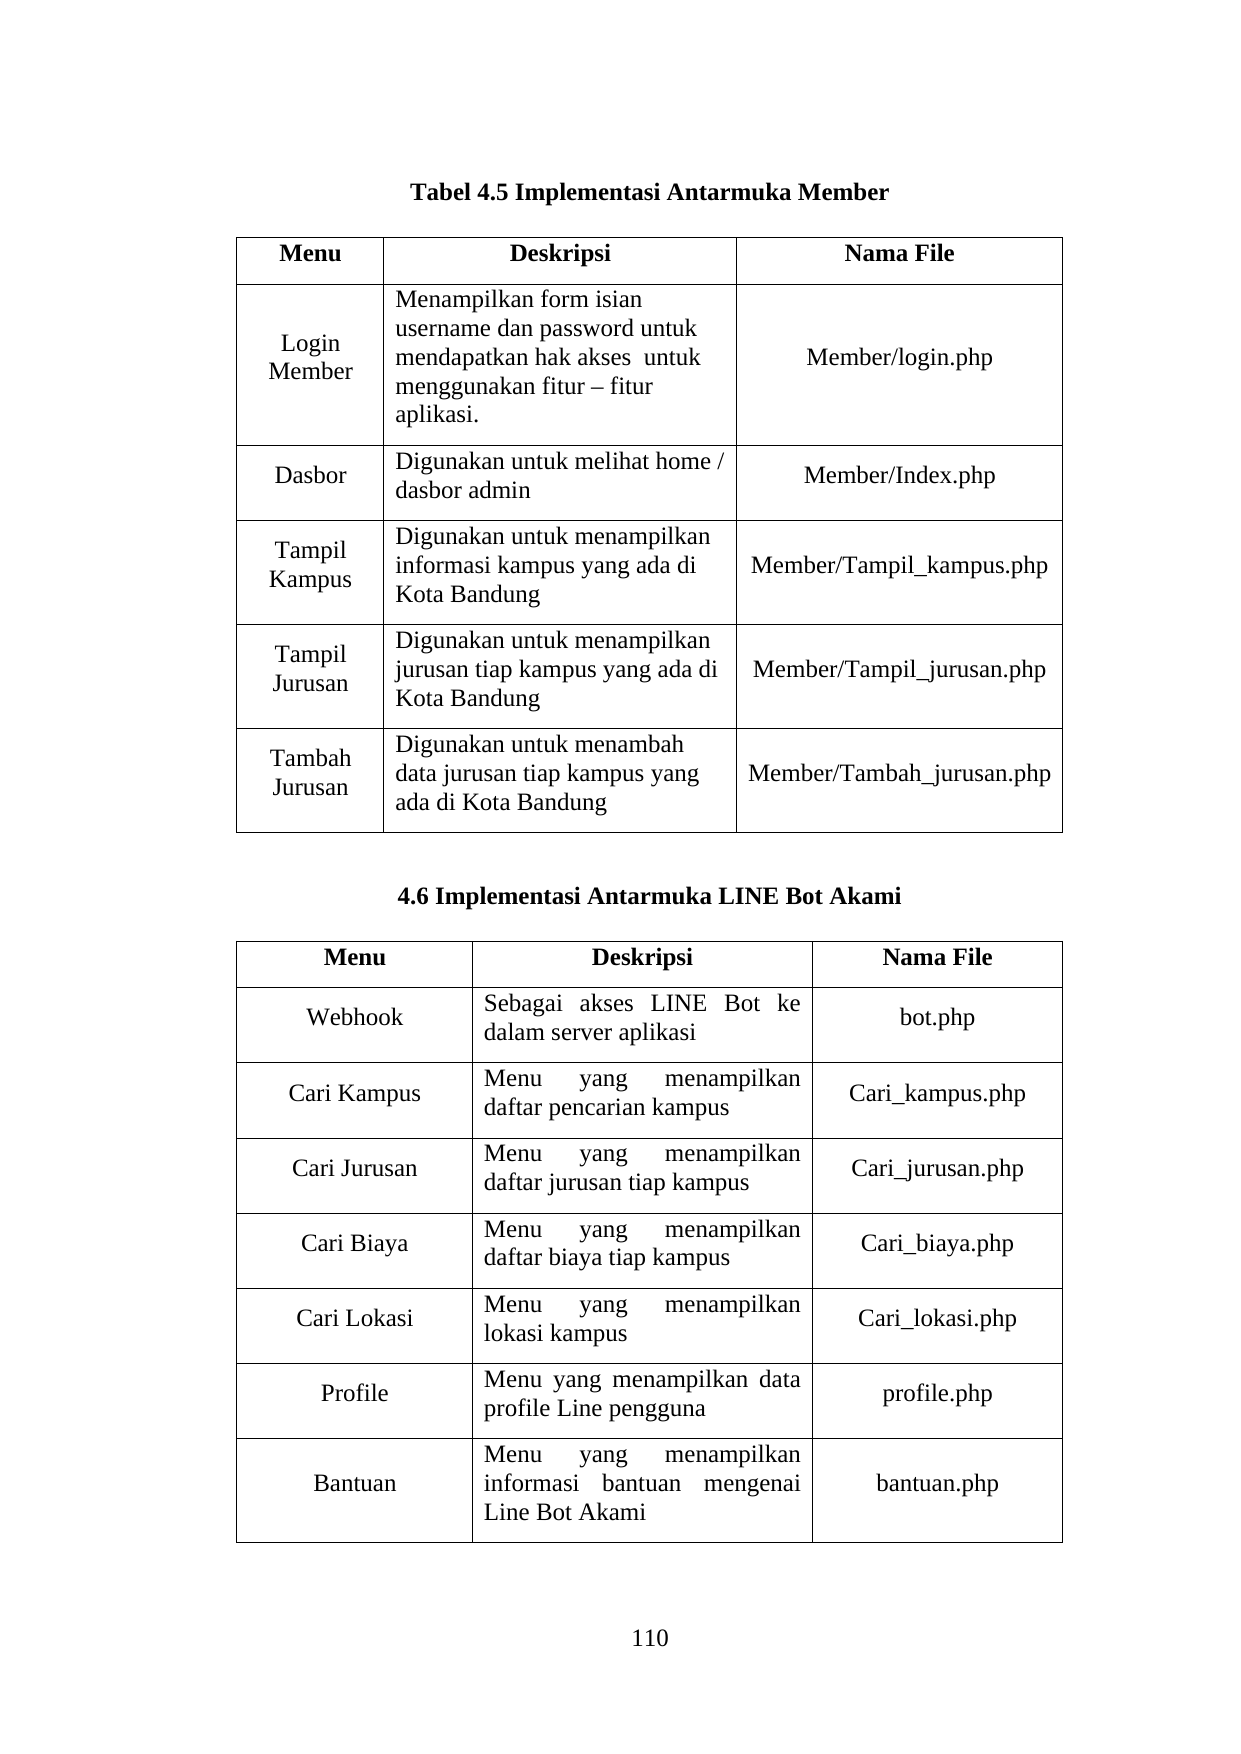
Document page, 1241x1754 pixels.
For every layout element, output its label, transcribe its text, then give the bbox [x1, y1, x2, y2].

table_cell Cari Jurusan [237, 1139, 472, 1213]
table_cell profile.php [813, 1364, 1062, 1438]
table_header Nama File [737, 238, 1062, 283]
table_cell Member/Index.php [737, 446, 1062, 520]
table_cell Menu yang menampilkan daftar biaya tiap kampus [473, 1214, 812, 1288]
table_header Nama File [813, 942, 1062, 987]
table_cell Menu yang menampilkan daftar pencarian kampus [473, 1063, 812, 1137]
table_cell Cari_lokasi.php [813, 1289, 1062, 1363]
table_cell Member/login.php [737, 285, 1062, 445]
table_cell Menu yang menampilkan daftar jurusan tiap kampus [473, 1139, 812, 1213]
table_cell Login Member [237, 285, 383, 445]
table_cell Member/Tampil_kampus.php [737, 521, 1062, 624]
table_cell Digunakan untuk melihat home / dasbor admin [384, 446, 736, 520]
table_cell Cari_kampus.php [813, 1063, 1062, 1137]
table_cell Digunakan untuk menampilkan jurusan tiap kampus yang ada di Kota Bandung [384, 625, 736, 728]
table_cell Cari Lokasi [237, 1289, 472, 1363]
table_cell Profile [237, 1364, 472, 1438]
table_cell Webhook [237, 988, 472, 1062]
table_cell Menu yang menampilkan lokasi kampus [473, 1289, 812, 1363]
table_cell bot.php [813, 988, 1062, 1062]
table_cell Tambah Jurusan [237, 729, 383, 832]
table_header Deskripsi [384, 238, 736, 283]
table_cell Cari_jurusan.php [813, 1139, 1062, 1213]
table_cell bantuan.php [813, 1439, 1062, 1542]
table_cell Menu yang menampilkan informasi bantuan mengenai Line Bot Akami [473, 1439, 812, 1542]
table_header Menu [237, 942, 472, 987]
text 4.6 Implementasi Antarmuka LINE Bot Akami [236, 881, 1063, 909]
table_cell Bantuan [237, 1439, 472, 1542]
table_header Menu [237, 238, 383, 283]
table_cell Menampilkan form isian username dan password untuk mendapatkan hak akses untuk menggunakan fitur – fitur aplikasi. [384, 285, 736, 445]
table_cell Tampil Kampus [237, 521, 383, 624]
table_cell Member/Tampil_jurusan.php [737, 625, 1062, 728]
table_cell Digunakan untuk menampilkan informasi kampus yang ada di Kota Bandung [384, 521, 736, 624]
text Tabel 4.5 Implementasi Antarmuka Member [236, 177, 1063, 206]
table_cell Member/Tambah_jurusan.php [737, 729, 1062, 832]
table_cell Cari Kampus [237, 1063, 472, 1137]
table_cell Digunakan untuk menambah data jurusan tiap kampus yang ada di Kota Bandung [384, 729, 736, 832]
table_cell Sebagai akses LINE Bot ke dalam server aplikasi [473, 988, 812, 1062]
table_cell Tampil Jurusan [237, 625, 383, 728]
table_cell Menu yang menampilkan data profile Line pengguna [473, 1364, 812, 1438]
table_cell Dasbor [237, 446, 383, 520]
table_cell Cari Biaya [237, 1214, 472, 1288]
table_cell Cari_biaya.php [813, 1214, 1062, 1288]
table_header Deskripsi [473, 942, 812, 987]
